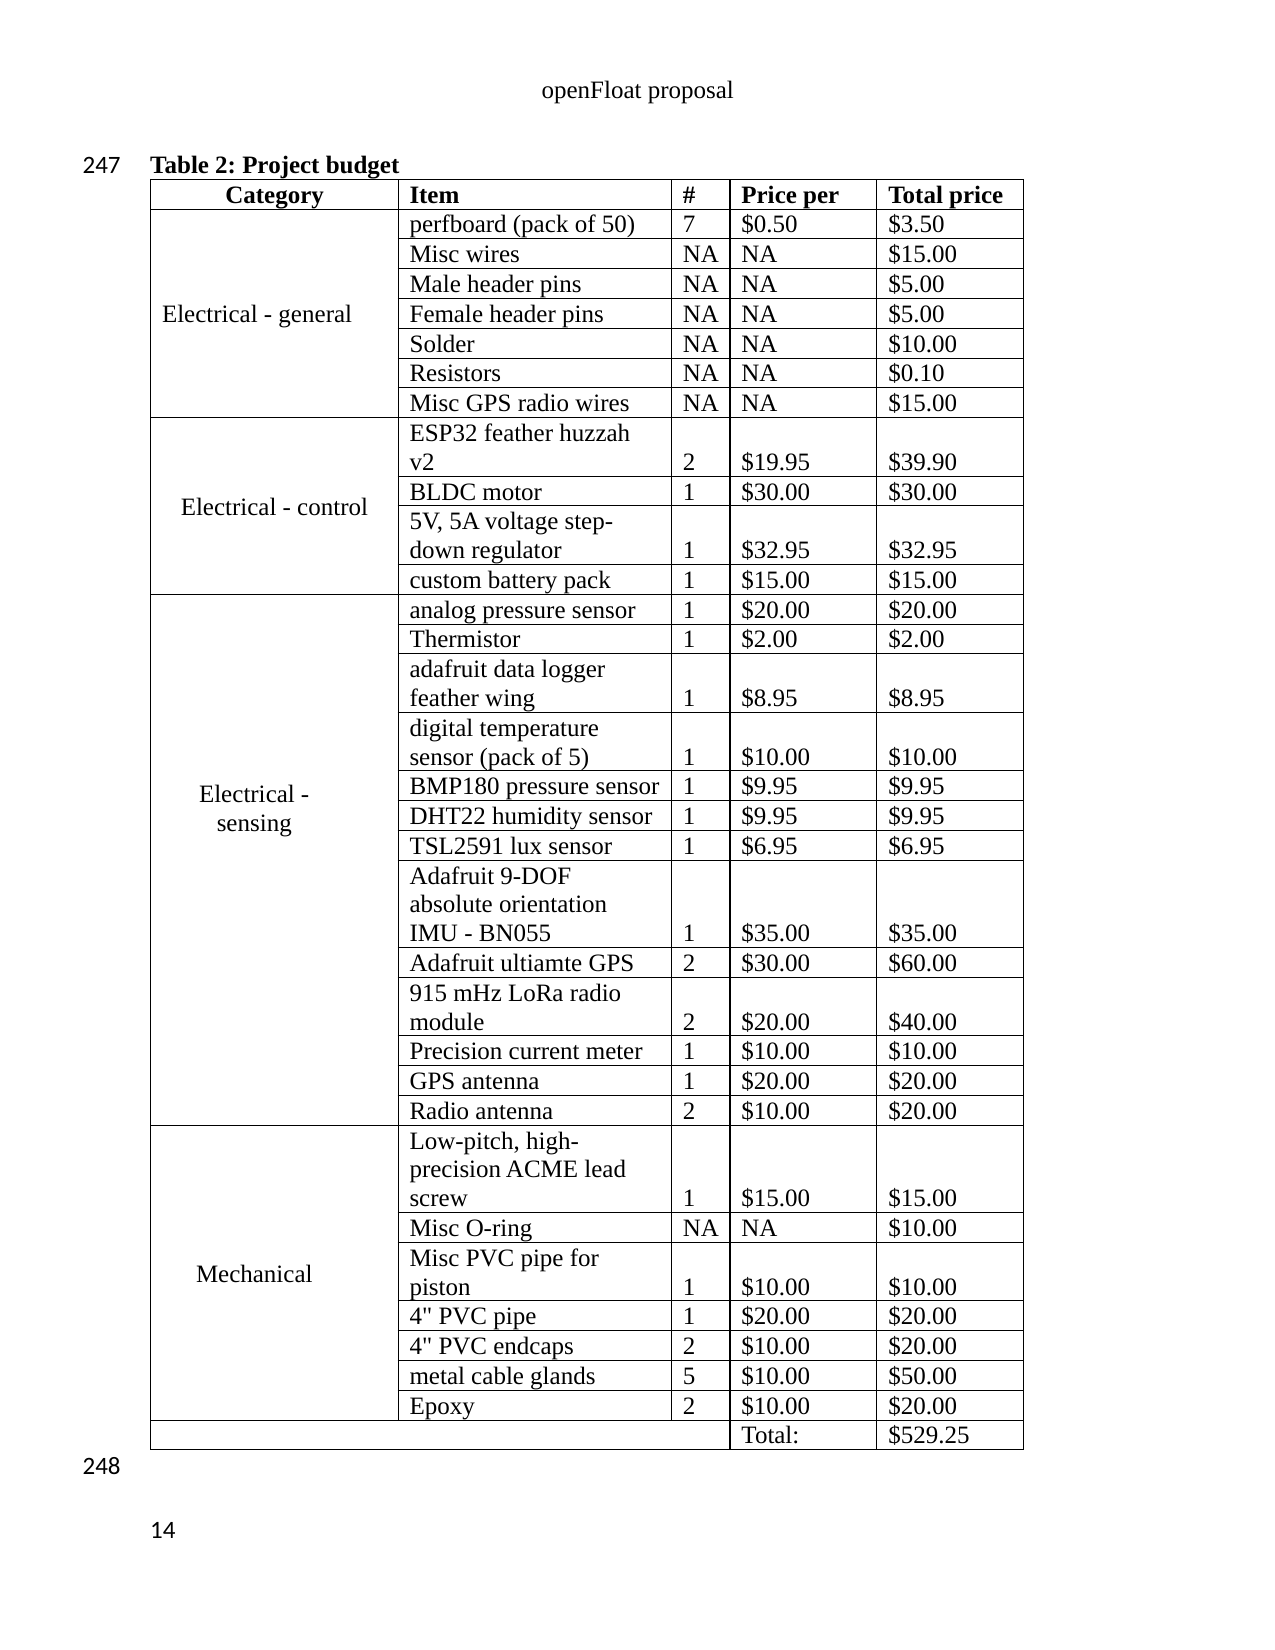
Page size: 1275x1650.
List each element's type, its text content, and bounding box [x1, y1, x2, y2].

table_cell 5 [672, 1361, 729, 1390]
table_cell Misc GPS radio wires [399, 388, 671, 417]
table_cell $32.95 [731, 506, 876, 564]
table_cell $8.95 [731, 654, 876, 712]
table_cell $10.00 [877, 713, 1023, 770]
table_cell Total: [731, 1421, 876, 1449]
table_cell [151, 1421, 729, 1449]
table_cell 2 [672, 948, 729, 977]
table_cell 1 [672, 831, 729, 860]
table_cell $529.25 [877, 1421, 1023, 1449]
table_cell $20.00 [731, 1301, 876, 1330]
table_cell analog pressure sensor [399, 595, 671, 623]
table_cell 2 [672, 978, 729, 1035]
table_cell $50.00 [877, 1361, 1023, 1390]
table_header # [672, 180, 729, 208]
table_cell $39.90 [877, 418, 1023, 476]
table_cell 1 [672, 506, 729, 564]
table_cell 915 mHz LoRa radio module [399, 978, 671, 1035]
table_cell 1 [672, 1243, 729, 1300]
table_cell $60.00 [877, 948, 1023, 977]
table_cell [151, 1126, 398, 1419]
table_cell NA [672, 299, 729, 328]
table_cell $15.00 [877, 239, 1023, 268]
table_cell 1 [672, 861, 729, 947]
table_cell $10.00 [731, 1243, 876, 1300]
table_cell NA [672, 239, 729, 268]
table_cell Precision current meter [399, 1036, 671, 1065]
table_cell $10.00 [877, 329, 1023, 357]
table_cell $10.00 [877, 1036, 1023, 1065]
table_cell custom battery pack [399, 565, 671, 594]
table_cell $20.00 [877, 1096, 1023, 1125]
table_cell $20.00 [731, 595, 876, 623]
table_cell GPS antenna [399, 1066, 671, 1095]
table_cell NA [731, 388, 876, 417]
table_cell DHT22 humidity sensor [399, 801, 671, 830]
table_cell $32.95 [877, 506, 1023, 564]
table_cell $20.00 [877, 1301, 1023, 1330]
table_cell Solder [399, 329, 671, 357]
table_cell 2 [672, 1331, 729, 1360]
table_cell $35.00 [731, 861, 876, 947]
table_cell NA [672, 1213, 729, 1242]
table_cell NA [672, 269, 729, 298]
table_cell NA [672, 388, 729, 417]
table_cell NA [731, 1213, 876, 1242]
table_cell $10.00 [731, 713, 876, 770]
table_cell $5.00 [877, 299, 1023, 328]
table_header Price per [731, 180, 876, 208]
table_cell 2 [672, 418, 729, 476]
table_cell 1 [672, 801, 729, 830]
table_header Item [399, 180, 671, 208]
table_header Total price [877, 180, 1023, 208]
table_cell Adafruit 9-DOF absolute orientation IMU - BN055 [399, 861, 671, 947]
table_cell Misc O-ring [399, 1213, 671, 1242]
table_cell 2 [672, 1096, 729, 1125]
table_cell 7 [672, 210, 729, 238]
table_cell Electrical - control [151, 418, 398, 594]
table_cell $10.00 [877, 1243, 1023, 1300]
table_cell TSL2591 lux sensor [399, 831, 671, 860]
table_cell 4" PVC endcaps [399, 1331, 671, 1360]
table_cell NA [672, 329, 729, 357]
table_cell 1 [672, 1036, 729, 1065]
table_cell $20.00 [877, 595, 1023, 623]
table_cell 1 [672, 1066, 729, 1095]
table_cell Epoxy [399, 1391, 671, 1419]
table_cell $30.00 [877, 477, 1023, 505]
table_cell BLDC motor [399, 477, 671, 505]
table_cell Female header pins [399, 299, 671, 328]
table_cell $20.00 [877, 1331, 1023, 1360]
table_cell Thermistor [399, 625, 671, 653]
table_cell $30.00 [731, 477, 876, 505]
table_cell NA [731, 299, 876, 328]
table_cell metal cable glands [399, 1361, 671, 1390]
table_cell 1 [672, 625, 729, 653]
table_cell Adafruit ultiamte GPS [399, 948, 671, 977]
table_cell NA [731, 269, 876, 298]
table_cell 1 [672, 713, 729, 770]
table_cell $19.95 [731, 418, 876, 476]
table_cell $3.50 [877, 210, 1023, 238]
table_cell BMP180 pressure sensor [399, 771, 671, 800]
table_cell Electrical - general [151, 210, 398, 417]
table_cell 1 [672, 771, 729, 800]
table_cell Male header pins [399, 269, 671, 298]
table_cell 4" PVC pipe [399, 1301, 671, 1330]
table_cell digital temperature sensor (pack of 5) [399, 713, 671, 770]
table_cell $35.00 [877, 861, 1023, 947]
table_cell Resistors [399, 359, 671, 387]
table_cell adafruit data logger feather wing [399, 654, 671, 712]
table_cell $20.00 [731, 1066, 876, 1095]
table_cell 1 [672, 1126, 729, 1212]
table_cell $10.00 [731, 1096, 876, 1125]
table_cell $15.00 [731, 1126, 876, 1212]
table_cell $10.00 [731, 1331, 876, 1360]
table_cell $9.95 [877, 801, 1023, 830]
table_cell $5.00 [877, 269, 1023, 298]
table_cell NA [731, 359, 876, 387]
table_cell Radio antenna [399, 1096, 671, 1125]
table_cell $15.00 [731, 565, 876, 594]
table_cell $6.95 [731, 831, 876, 860]
table_cell $20.00 [731, 978, 876, 1035]
table_cell 1 [672, 595, 729, 623]
table_cell 1 [672, 1301, 729, 1330]
table_cell 1 [672, 654, 729, 712]
table_cell $10.00 [731, 1361, 876, 1390]
table_cell 2 [672, 1391, 729, 1419]
table_cell [151, 595, 398, 1125]
table_cell $9.95 [877, 771, 1023, 800]
table_cell Low-pitch, high-precision ACME lead screw [399, 1126, 671, 1212]
table_cell $15.00 [877, 565, 1023, 594]
table_cell $40.00 [877, 978, 1023, 1035]
table_cell Misc PVC pipe for piston [399, 1243, 671, 1300]
text Table 2: Project budget [150, 150, 1125, 179]
table_cell ESP32 feather huzzah v2 [399, 418, 671, 476]
table_cell $2.00 [877, 625, 1023, 653]
table_cell $0.50 [731, 210, 876, 238]
table_cell $6.95 [877, 831, 1023, 860]
table_cell $15.00 [877, 388, 1023, 417]
table_cell NA [731, 329, 876, 357]
table_cell $10.00 [731, 1391, 876, 1419]
table_cell 1 [672, 565, 729, 594]
table_cell NA [672, 359, 729, 387]
table_cell $20.00 [877, 1391, 1023, 1419]
table_cell $10.00 [877, 1213, 1023, 1242]
table_cell $9.95 [731, 801, 876, 830]
table_cell $9.95 [731, 771, 876, 800]
table_cell 1 [672, 477, 729, 505]
table_cell 5V, 5A voltage step-down regulator [399, 506, 671, 564]
table_cell perfboard (pack of 50) [399, 210, 671, 238]
table_cell $8.95 [877, 654, 1023, 712]
table_cell $20.00 [877, 1066, 1023, 1095]
table_cell $0.10 [877, 359, 1023, 387]
table_cell $30.00 [731, 948, 876, 977]
table_cell $15.00 [877, 1126, 1023, 1212]
table_header Category [151, 180, 398, 208]
table_cell $10.00 [731, 1036, 876, 1065]
table_cell $2.00 [731, 625, 876, 653]
table_cell NA [731, 239, 876, 268]
table_cell Misc wires [399, 239, 671, 268]
